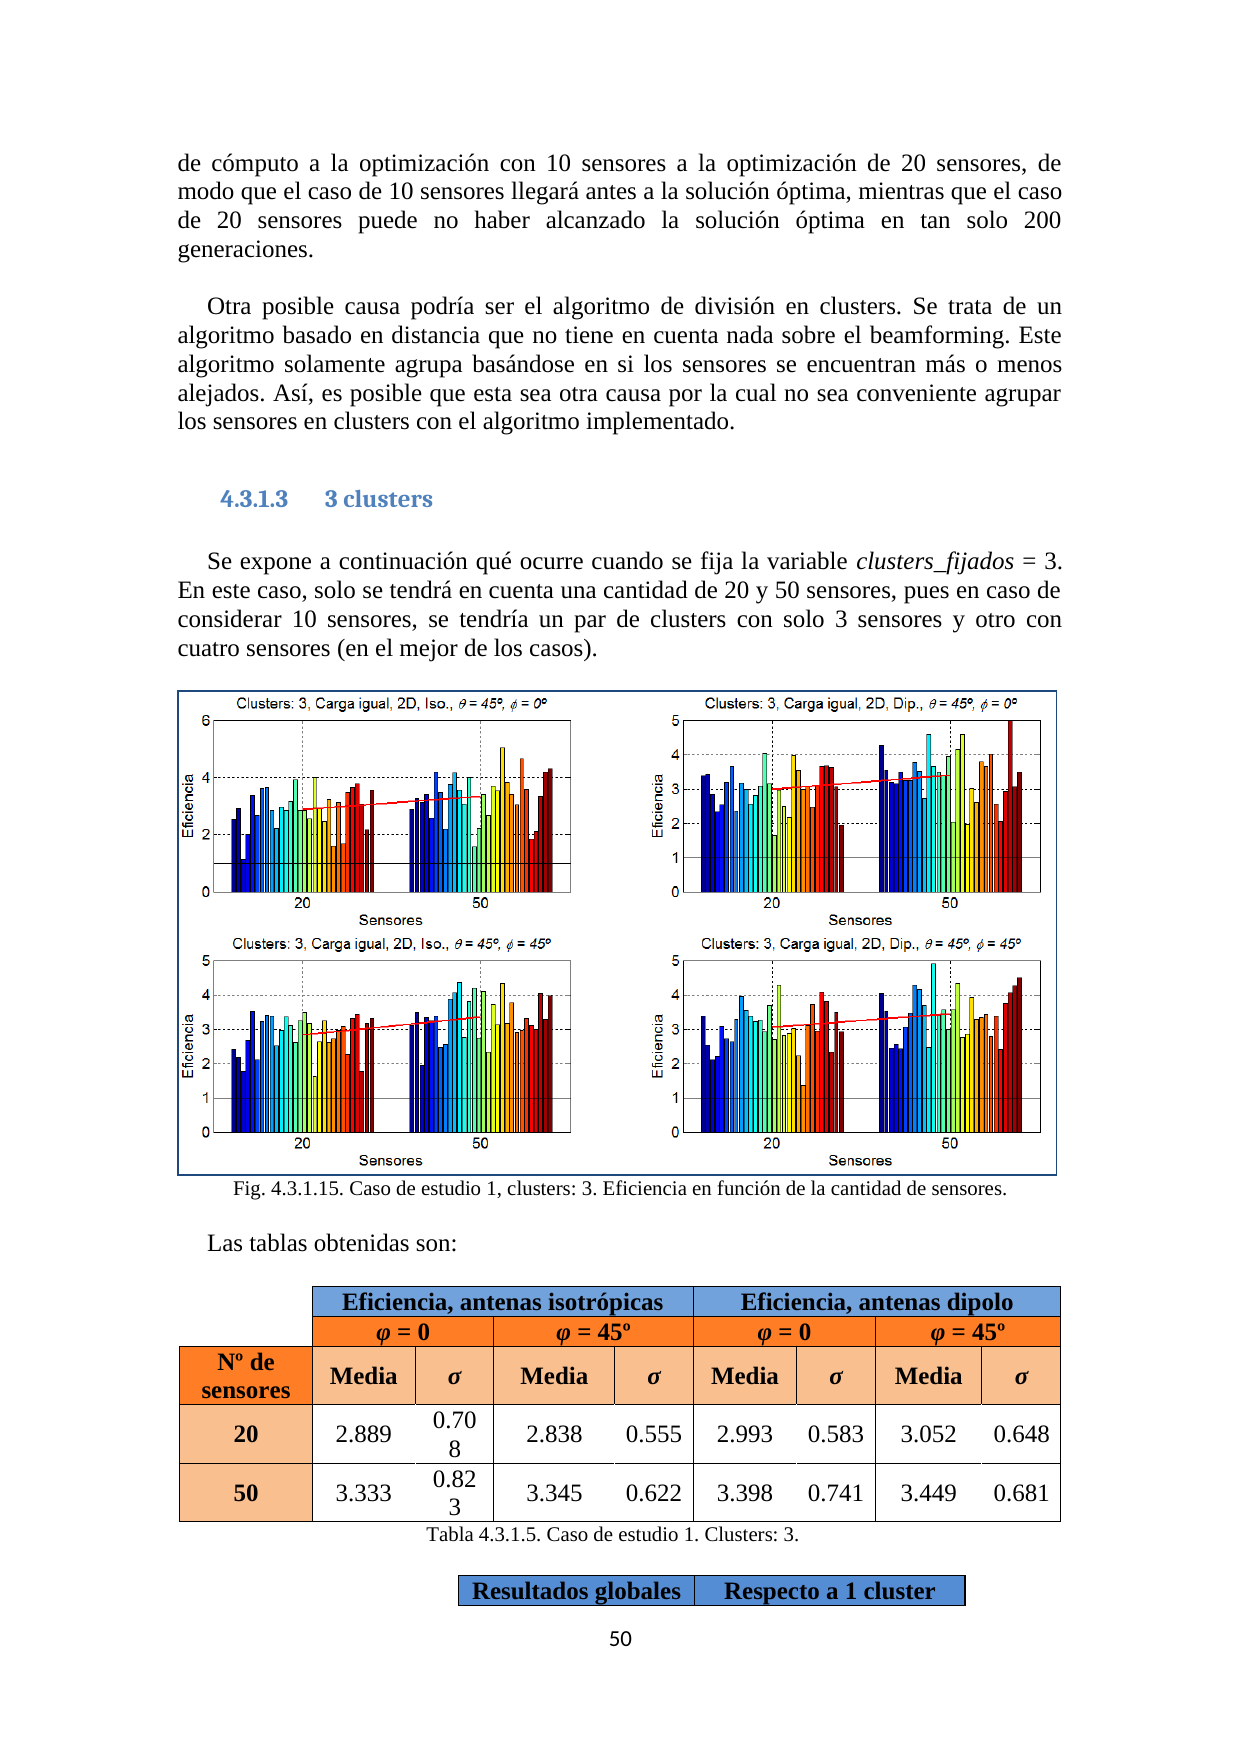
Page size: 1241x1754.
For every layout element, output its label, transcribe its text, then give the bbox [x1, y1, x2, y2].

table_cell 3.333 [313, 1464, 415, 1521]
table_cell 3.398 [694, 1464, 796, 1521]
table_cell 2.889 [313, 1405, 415, 1463]
table_cell Nº de sensores [180, 1347, 312, 1404]
table_cell σ [615, 1347, 693, 1404]
table_header Eficiencia, antenas dipolo [694, 1287, 1060, 1316]
table_cell φ = 45º [494, 1317, 693, 1346]
table_cell 0.555 [615, 1405, 693, 1463]
table_cell 0.648 [982, 1405, 1060, 1463]
table_cell 50 [180, 1464, 312, 1521]
picture [179, 692, 1056, 1174]
table_cell Media [694, 1347, 796, 1404]
table_cell 3.052 [876, 1405, 981, 1463]
table_cell 0.681 [982, 1464, 1060, 1521]
table_cell 0.583 [797, 1405, 875, 1463]
table_cell φ = 0 [313, 1317, 493, 1346]
table_cell σ [797, 1347, 875, 1404]
table_cell 0.823 [416, 1464, 493, 1521]
text Otra posible causa podría ser el algoritmo de división en clusters. Se trata de un algoritmo basado en distancia que no tiene en cuenta nada sobre el beamforming. Este algoritmo solamente agrupa basándose en si los sensores se encuentran más o menos alejados. Así, es posible que esta sea otra causa por la cual no sea conveniente agrupar los sensores en clusters con el algoritmo implementado. [177, 291, 1063, 435]
table_cell Media [494, 1347, 614, 1404]
table_cell σ [416, 1347, 493, 1404]
text Se expone a continuación qué ocurre cuando se fija la variable clusters_fijados = 3. En este caso, solo se tendrá en cuenta una cantidad de 20 y 50 sensores, pues en caso de considerar 10 sensores, se tendría un par de clusters con solo 3 sensores y otro con cuatro sensores (en el mejor de los casos). [177, 546, 1063, 661]
table_cell 2.838 [494, 1405, 614, 1463]
table_cell 3.449 [876, 1464, 981, 1521]
table_cell φ = 45º [876, 1317, 1060, 1346]
table_header Eficiencia, antenas isotrópicas [313, 1287, 693, 1316]
table_cell Media [313, 1347, 415, 1404]
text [177, 148, 1063, 263]
table_cell 2.993 [694, 1405, 796, 1463]
text Las tablas obtenidas son: [177, 1228, 1063, 1257]
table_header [459, 1576, 694, 1605]
text Tabla 4.3.1.5. Caso de estudio 1. Clusters: 3. [0, 1522, 1226, 1546]
table_cell σ [982, 1347, 1060, 1404]
table_cell 3.345 [494, 1464, 614, 1521]
subtitle 3 clusters [220, 485, 1063, 513]
table_cell Media [876, 1347, 981, 1404]
table_cell 0.741 [797, 1464, 875, 1521]
table_cell 0.708 [416, 1405, 493, 1463]
text Fig. 4.3.1.15. Caso de estudio 1, clusters: 3. Eficiencia en función de la cantidad de sensores. [177, 1176, 1063, 1200]
table_cell 0.622 [615, 1464, 693, 1521]
table_cell φ = 0 [694, 1317, 875, 1346]
table_cell 20 [180, 1405, 312, 1463]
